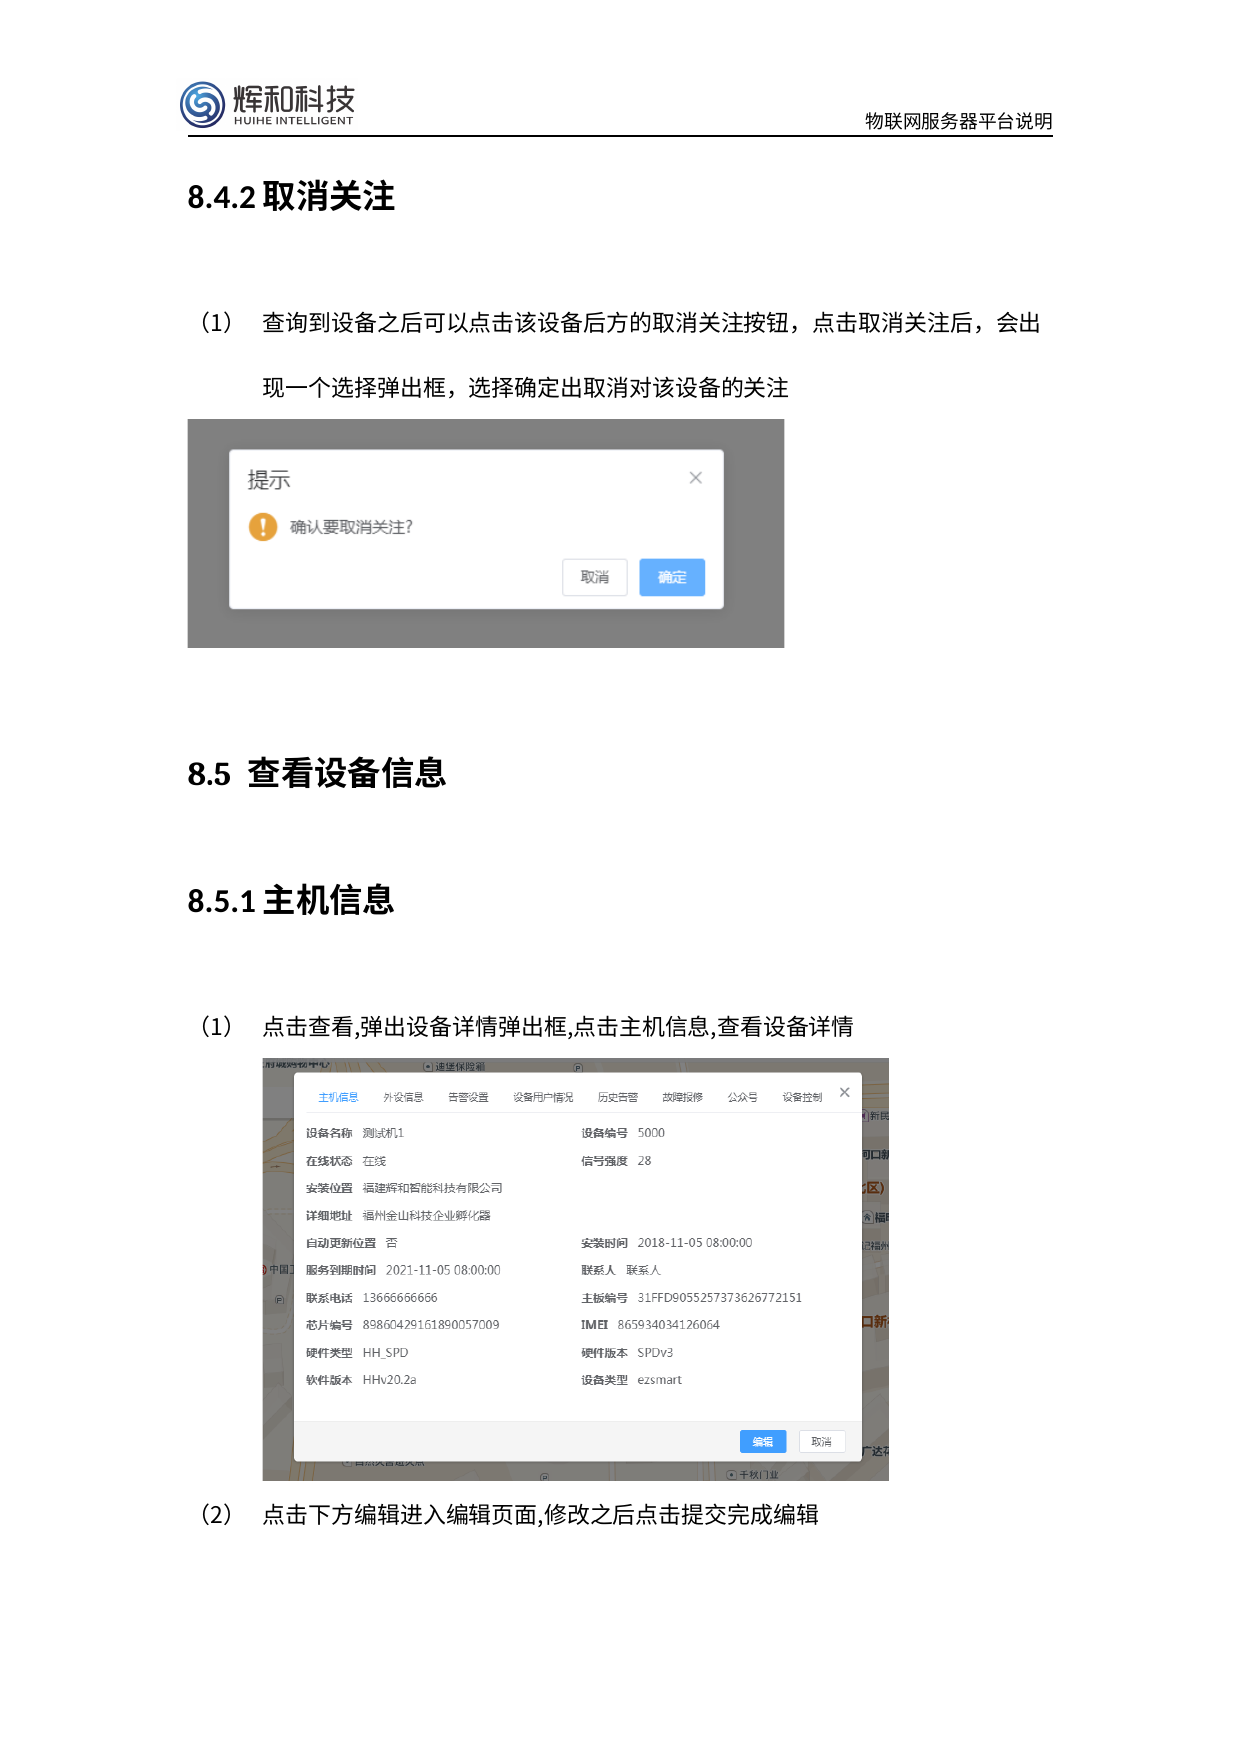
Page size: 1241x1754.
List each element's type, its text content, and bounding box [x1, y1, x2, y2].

subtitle 查看设备信息 [187, 739, 1053, 804]
list 查询到设备之后可以点击该设备后方的取消关注按钮，点击取消关注后，会出现一个选择弹出框，选择确定出取消对该设备的关注 [187, 289, 1053, 419]
picture [187, 419, 785, 648]
list 点击下方编辑进入编辑页面,修改之后点击提交完成编辑 [187, 1481, 1053, 1546]
picture [262, 1058, 889, 1481]
subtitle 取消关注 [187, 162, 1053, 227]
subtitle 主机信息 [187, 866, 1053, 931]
list 点击查看,弹出设备详情弹出框,点击主机信息,查看设备详情 [187, 993, 1053, 1058]
picture [176, 78, 359, 131]
